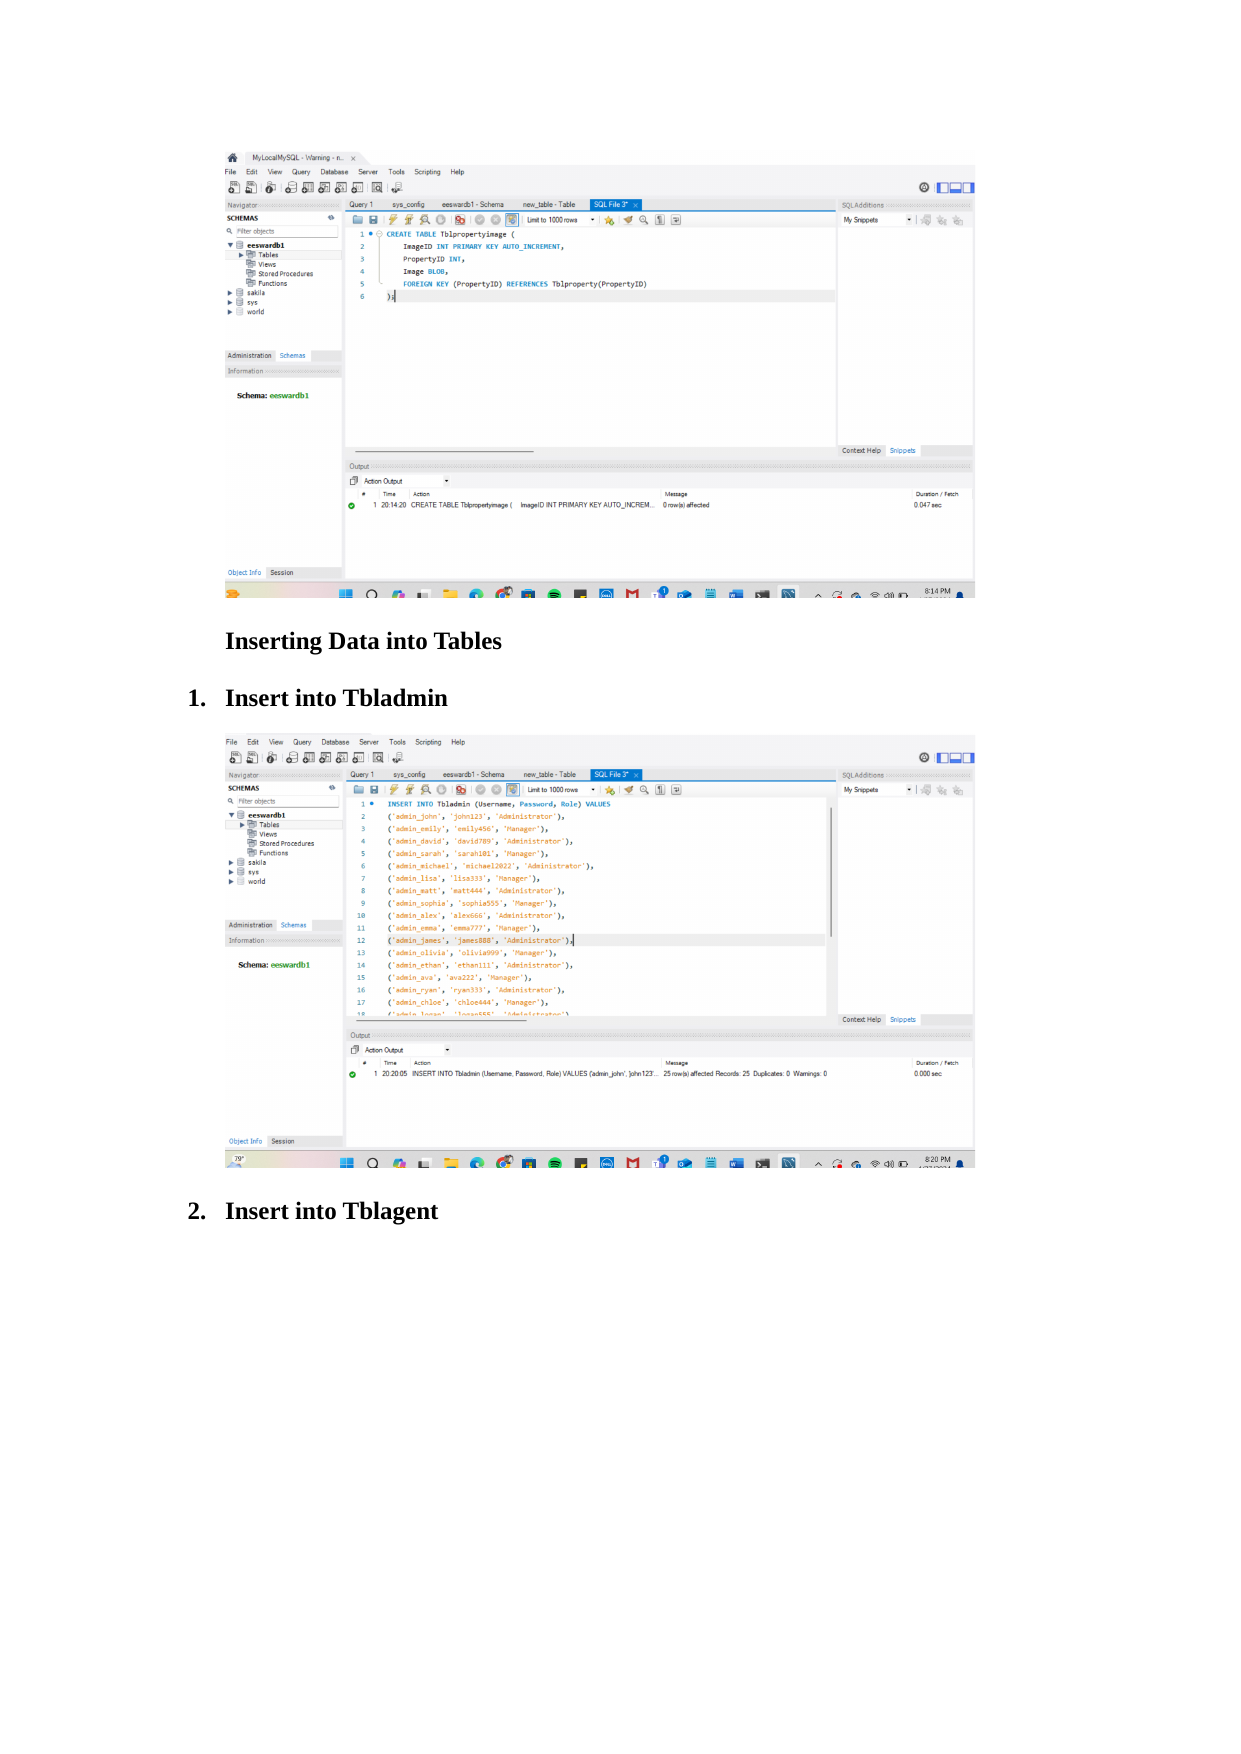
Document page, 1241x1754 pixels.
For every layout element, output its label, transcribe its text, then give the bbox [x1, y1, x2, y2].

list Insert into Tblagent [187, 1196, 1090, 1225]
picture [225, 150, 976, 598]
picture [225, 733, 976, 1168]
list Insert into Tbladmin [187, 683, 1090, 712]
text Inserting Data into Tables [150, 626, 1090, 655]
